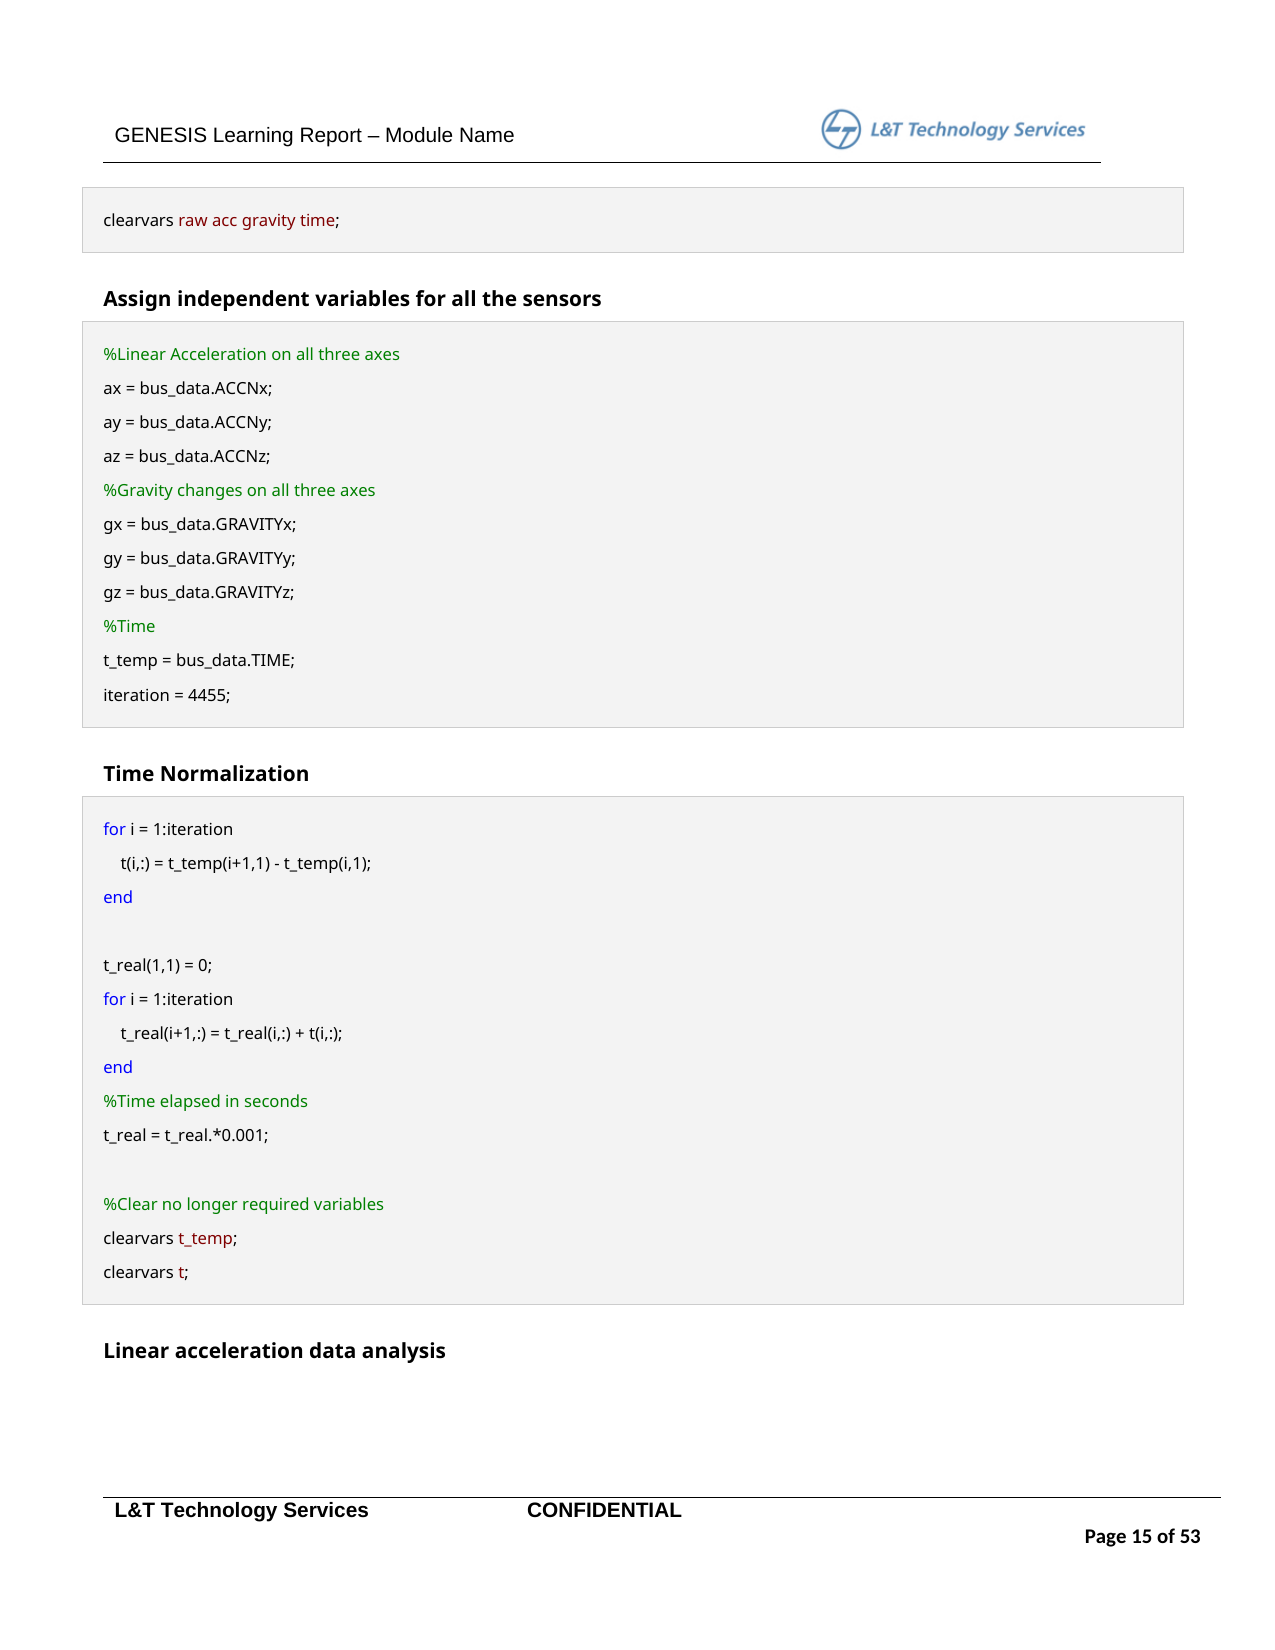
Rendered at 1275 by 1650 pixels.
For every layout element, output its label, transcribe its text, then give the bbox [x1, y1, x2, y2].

subtitle Assign independent variables for all the sensors [103, 284, 1162, 313]
text %Linear Acceleration on all three axes ax = bus_data.ACCNx; ay = bus_data.ACCNy; az = bus_data.ACCNz; %Gravity changes on all three axes gx = bus_data.GRAVITYx; gy = bus_data.GRAVITYy; gz = bus_data.GRAVITYz; %Time t_temp = bus_data.TIME; iteration = 4455; [83, 322, 1183, 727]
subtitle Linear acceleration data analysis [103, 1337, 1162, 1365]
text for i = 1:iteration t(i,:) = t_temp(i+1,1) - t_temp(i,1); end t_real(1,1) = 0; for i = 1:iteration t_real(i+1,:) = t_real(i,:) + t(i,:); end %Time elapsed in seconds t_real = t_real.*0.001; %Clear no longer required variables clearvars t_temp; clearvars t; [83, 797, 1183, 1304]
text clearvars raw acc gravity time; [83, 188, 1183, 252]
subtitle Time Normalization [103, 759, 1162, 788]
